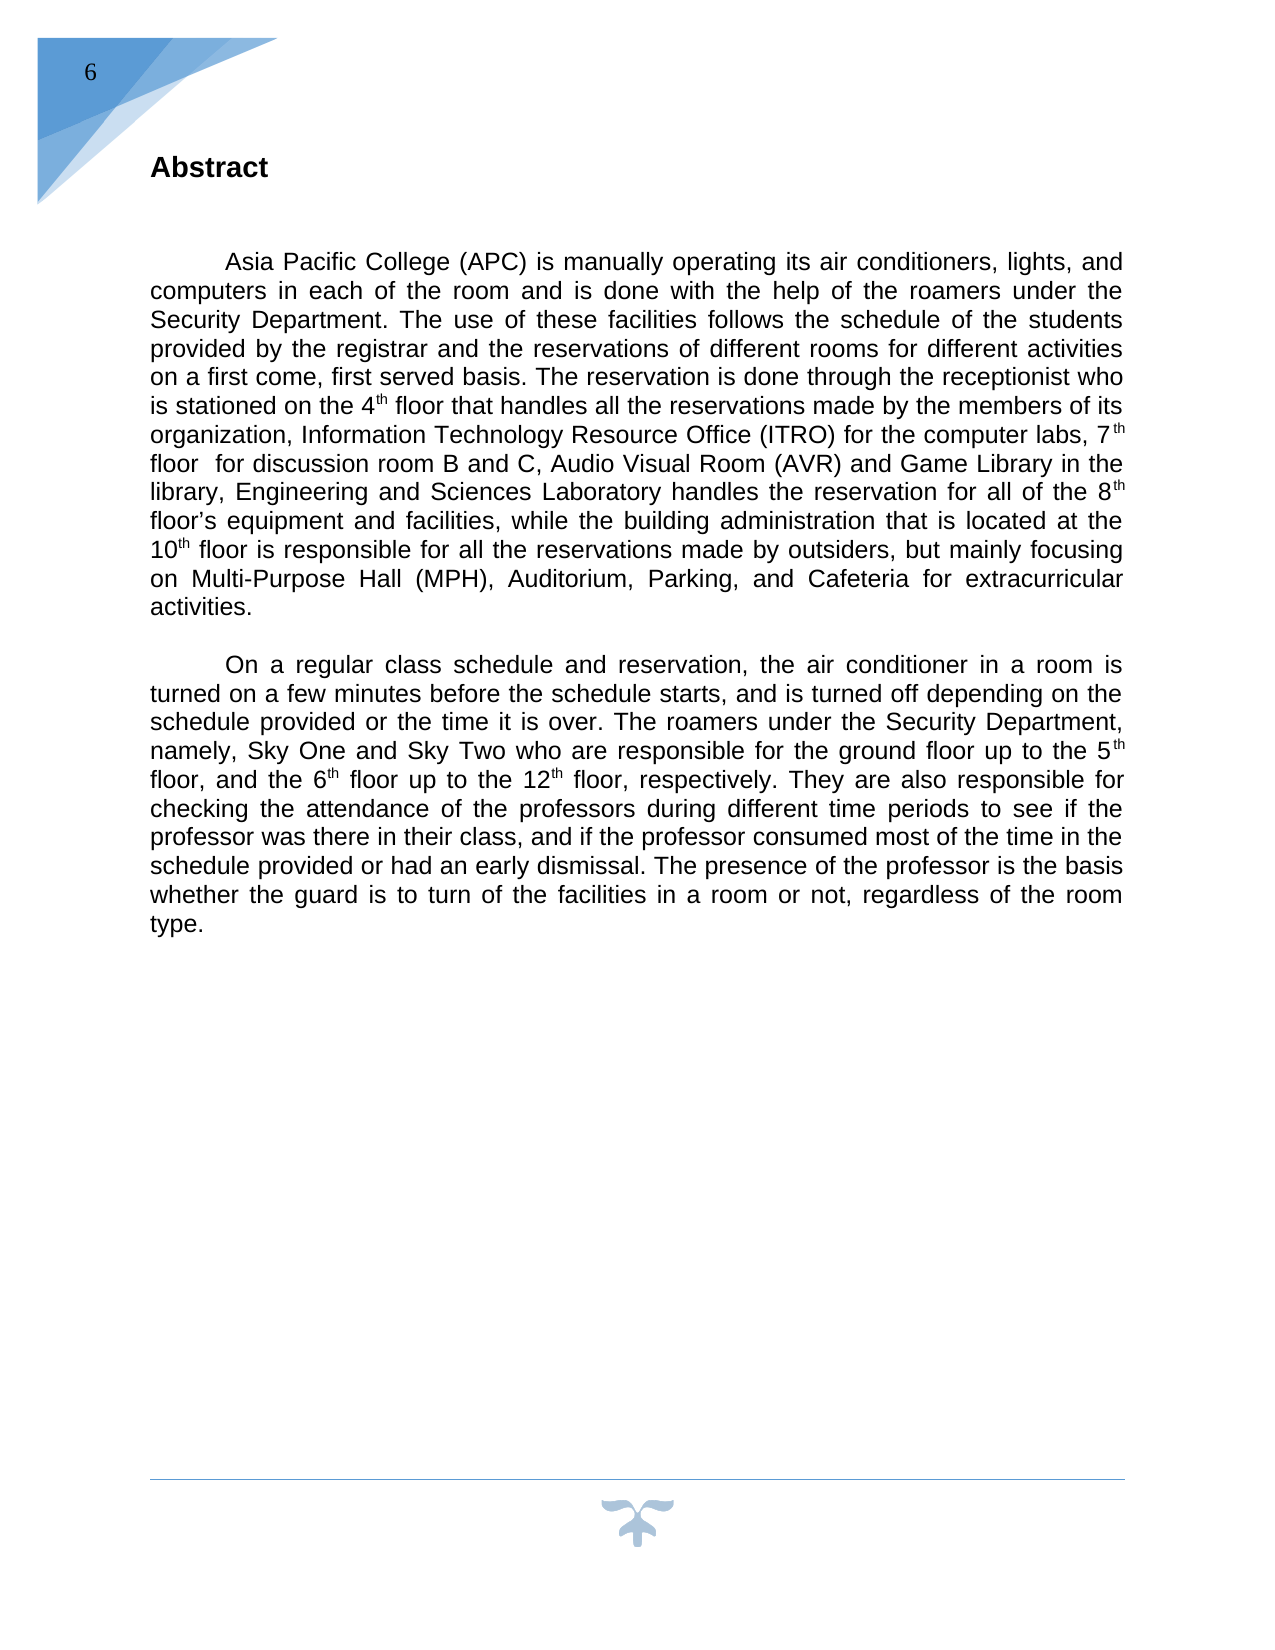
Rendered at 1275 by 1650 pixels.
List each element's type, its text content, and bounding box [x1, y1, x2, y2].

text Asia Pacific College (APC) is manually operating its air conditioners, lights, and computers in each of the room and is done with the help of the roamers under the Security Department. The use of these facilities follows the schedule of the students provided by the registrar and the reservations of different rooms for different activities on a first come, first served basis. The reservation is done through the receptionist who is stationed on the 4th floor that handles all the reservations made by the members of its organization, Information Technology Resource Office (ITRO) for the computer labs, 7th floor for discussion room B and C, Audio Visual Room (AVR) and Game Library in the library, Engineering and Sciences Laboratory handles the reservation for all of the 8th floor’s equipment and facilities, while the building administration that is located at the 10th floor is responsible for all the reservations made by outsiders, but mainly focusing on Multi-Purpose Hall (MPH), Auditorium, Parking, and Cafeteria for extracurricular activities. [150, 247, 1125, 621]
text On a regular class schedule and reservation, the air conditioner in a room is turned on a few minutes before the schedule starts, and is turned off depending on the schedule provided or the time it is over. The roamers under the Security Department, namely, Sky One and Sky Two who are responsible for the ground floor up to the 5th floor, and the 6th floor up to the 12th floor, respectively. They are also responsible for checking the attendance of the professors during different time periods to see if the professor was there in their class, and if the professor consumed most of the time in the schedule provided or had an early dismissal. The presence of the professor is the basis whether the guard is to turn of the facilities in a room or not, regardless of the room type. [150, 650, 1125, 937]
subtitle Abstract [150, 150, 1125, 183]
picture [37, 37, 279, 206]
